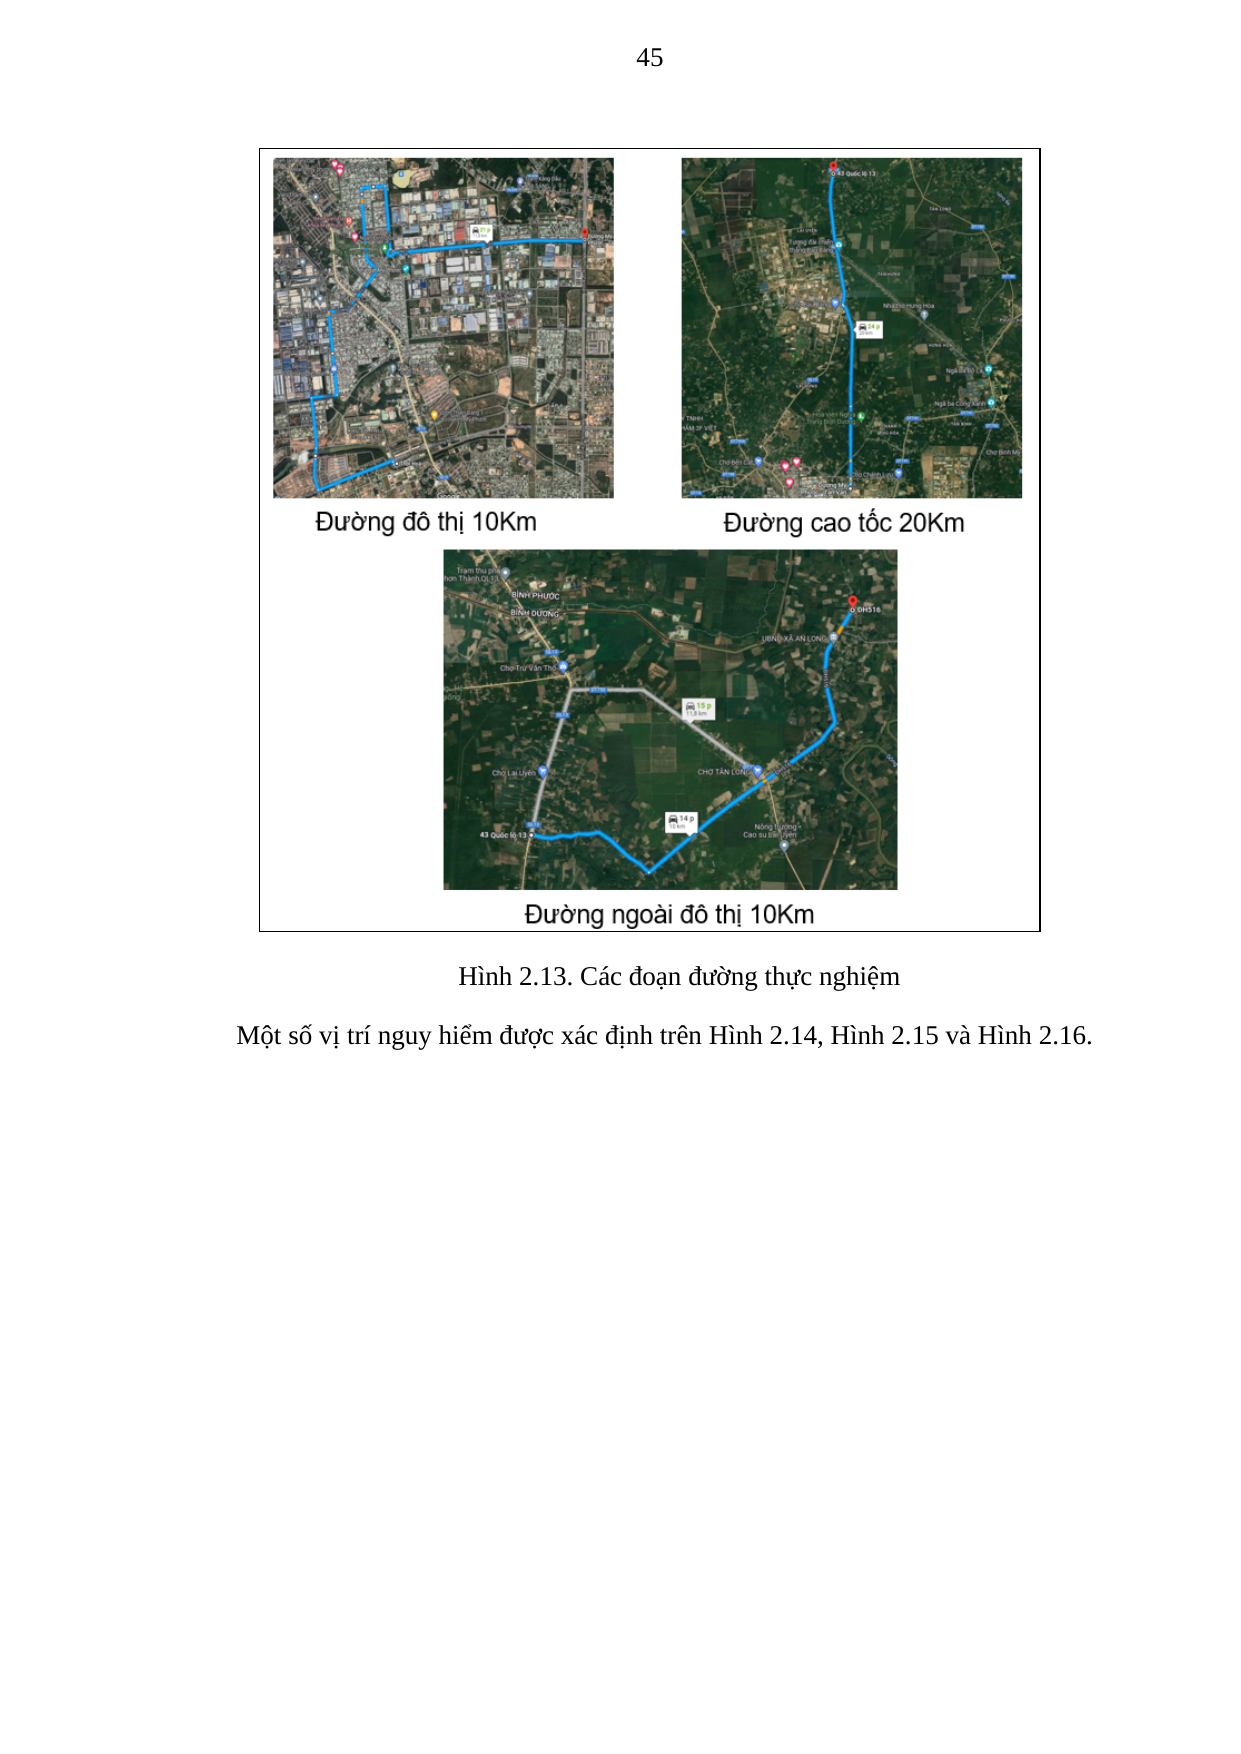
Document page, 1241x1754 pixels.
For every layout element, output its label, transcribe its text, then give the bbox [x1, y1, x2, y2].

picture [260, 149, 1039, 931]
text Một số vị trí nguy hiểm được xác định trên Hình 2.14, Hình 2.15 và Hình 2.16. [177, 1019, 1122, 1051]
